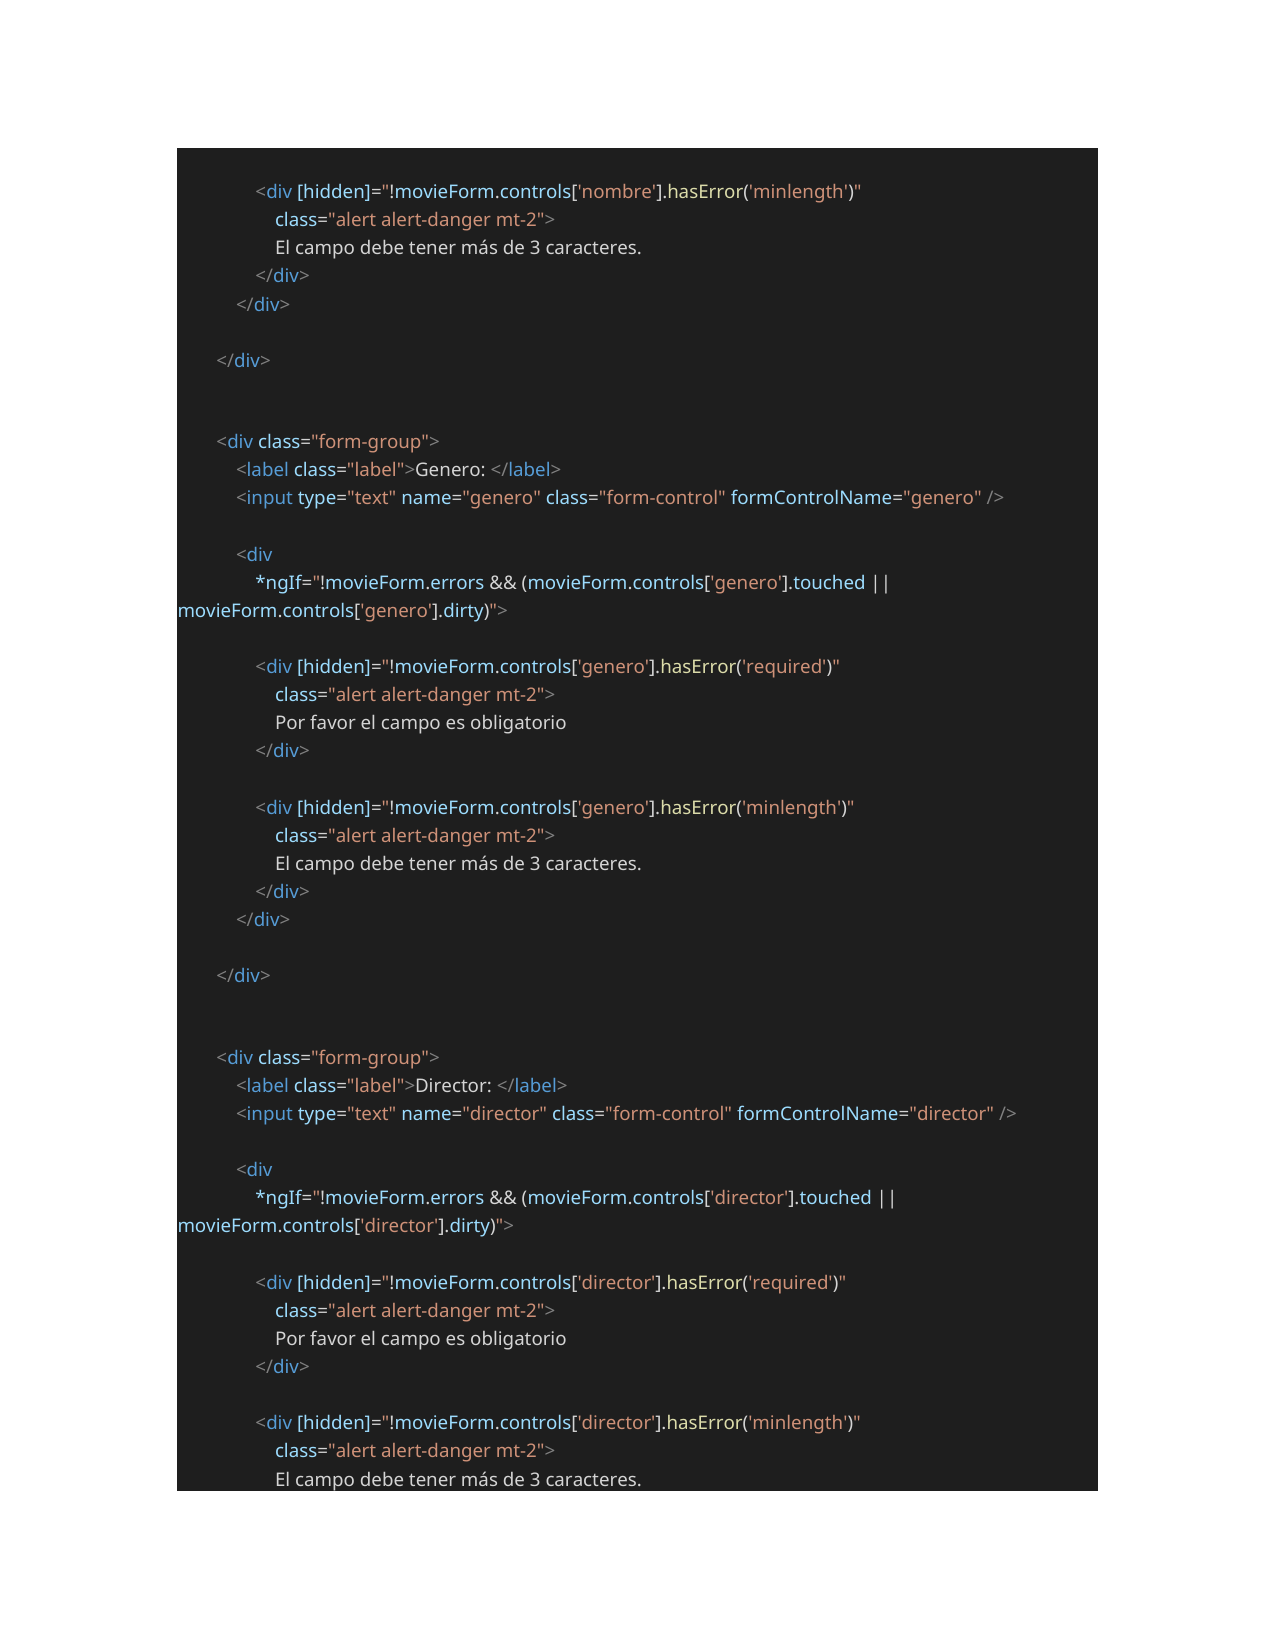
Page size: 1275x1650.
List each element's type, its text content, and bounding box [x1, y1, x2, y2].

text *ngIf="!movieForm.errors && (movieForm.controls['genero'].touched || movieForm.controls['genero'].dirty)"> [177, 566, 1098, 623]
text </div> [177, 260, 1098, 288]
text class="alert alert-danger mt-2"> [177, 819, 1098, 848]
text <label class="label">Director: </label> [177, 1069, 1098, 1098]
text <div class="form-group"> [177, 1041, 1098, 1069]
text Por favor el campo es obligatorio [177, 1323, 1098, 1351]
text <div [hidden]="!movieForm.controls['genero'].hasError('minlength')" [177, 791, 1098, 819]
text *ngIf="!movieForm.errors && (movieForm.controls['director'].touched || movieForm.controls['director'].dirty)"> [177, 1182, 1098, 1238]
text </div> [177, 288, 1098, 316]
text class="alert alert-danger mt-2"> [177, 1435, 1098, 1463]
text <div [hidden]="!movieForm.controls['director'].hasError('minlength')" [177, 1407, 1098, 1435]
text </div> [177, 1351, 1098, 1379]
text <input type="text" name="genero" class="form-control" formControlName="genero" /> [177, 482, 1098, 510]
text El campo debe tener más de 3 caracteres. [177, 848, 1098, 876]
text class="alert alert-danger mt-2"> [177, 1294, 1098, 1323]
text <div [hidden]="!movieForm.controls['nombre'].hasError('minlength')" [177, 176, 1098, 204]
text <input type="text" name="director" class="form-control" formControlName="director" /> [177, 1098, 1098, 1126]
text Por favor el campo es obligatorio [177, 707, 1098, 735]
text </div> [177, 735, 1098, 763]
text </div> [177, 960, 1098, 988]
text class="alert alert-danger mt-2"> [177, 679, 1098, 707]
text <div [177, 1154, 1098, 1182]
text </div> [177, 876, 1098, 904]
text El campo debe tener más de 3 caracteres. [177, 232, 1098, 260]
text El campo debe tener más de 3 caracteres. [177, 1463, 1098, 1491]
text <div [177, 538, 1098, 566]
text </div> [177, 904, 1098, 932]
text class="alert alert-danger mt-2"> [177, 204, 1098, 232]
text <div class="form-group"> [177, 426, 1098, 454]
text <div [hidden]="!movieForm.controls['director'].hasError('required')" [177, 1266, 1098, 1294]
text </div> [177, 344, 1098, 373]
text <label class="label">Genero: </label> [177, 454, 1098, 482]
text <div [hidden]="!movieForm.controls['genero'].hasError('required')" [177, 651, 1098, 679]
